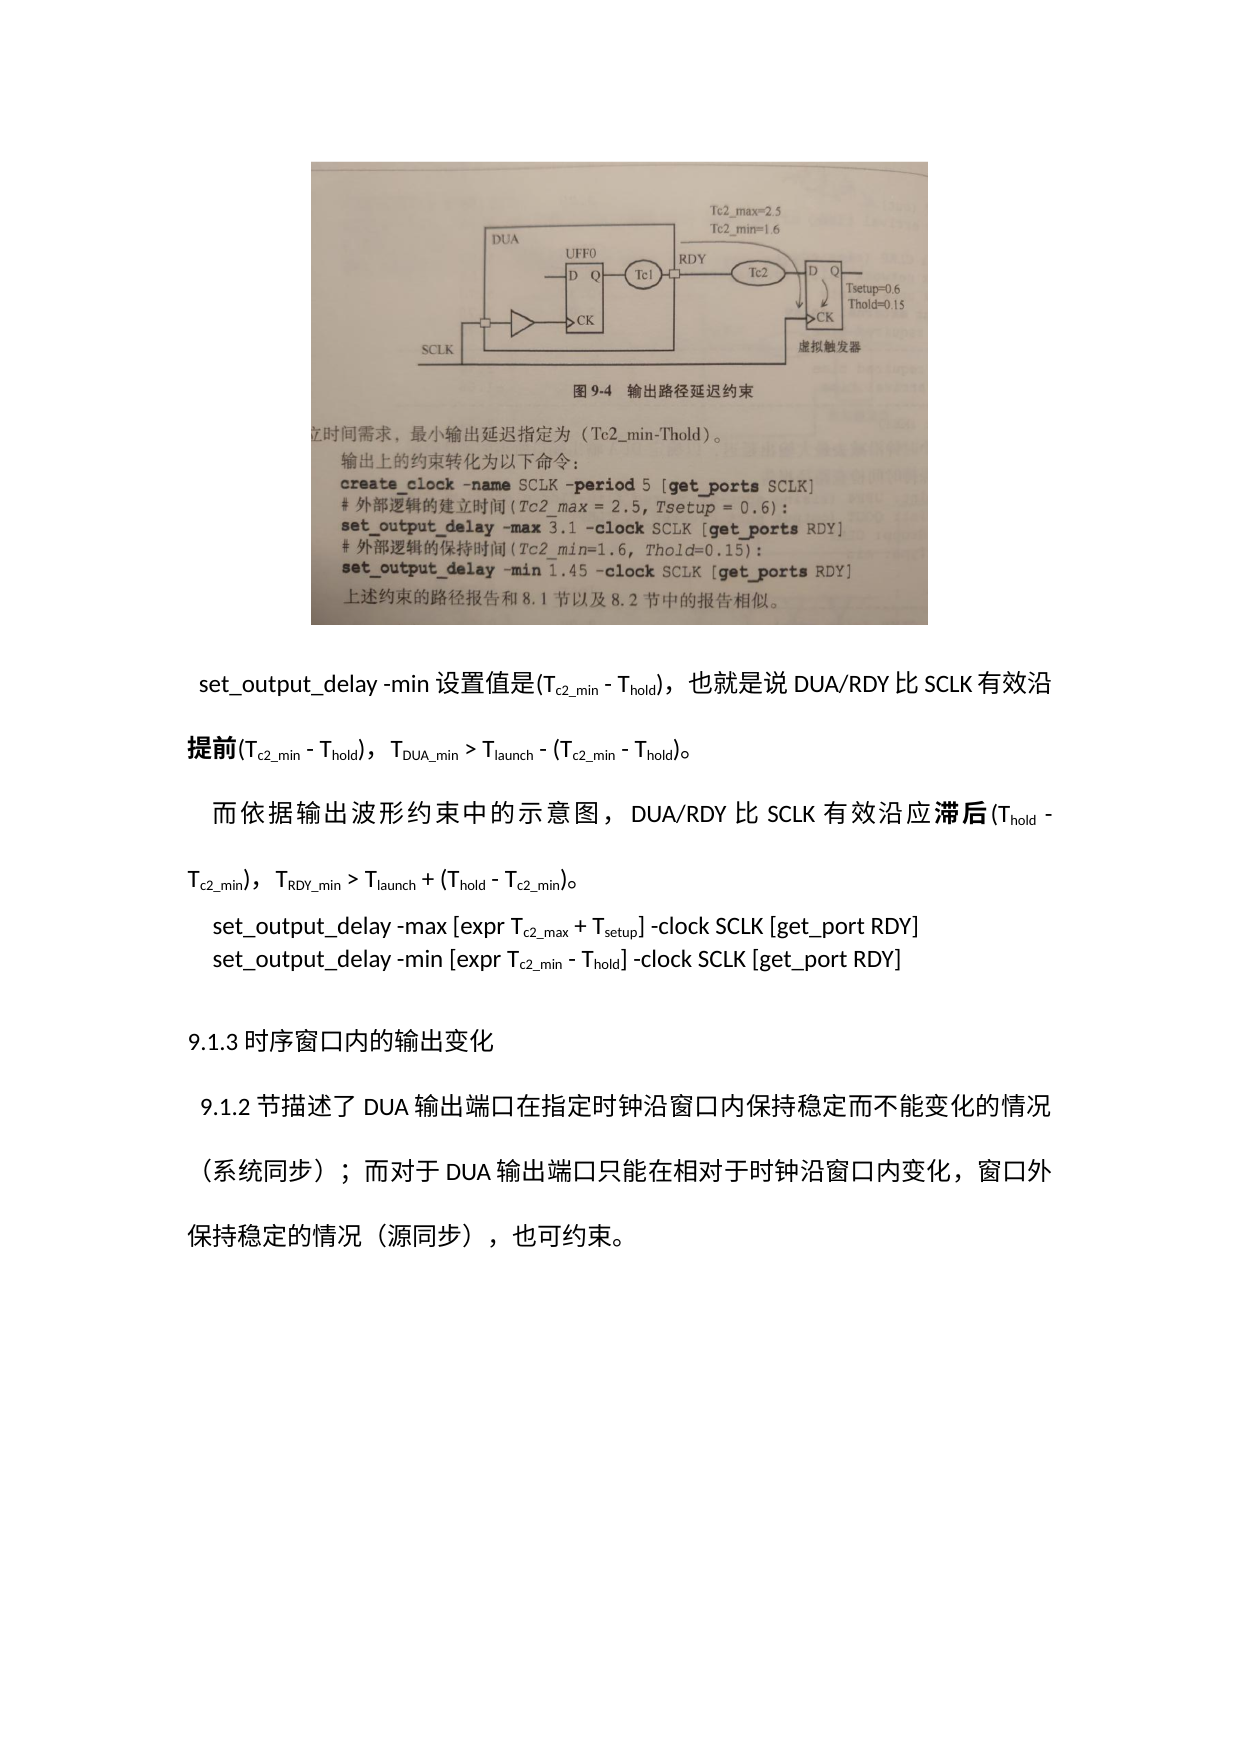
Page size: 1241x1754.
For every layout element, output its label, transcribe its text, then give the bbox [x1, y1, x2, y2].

list set_output_delay -min [expr Tc2_min - Thold] -clock SCLK [get_port RDY] [187, 942, 1053, 974]
list 而依据输出波形约束中的示意图，DUA/RDY比SCLK有效沿应滞后(Thold - Tc2_min)，TRDY_min > Tlaunch + (Thold - Tc2_min)。 [187, 779, 1053, 909]
list set_output_delay -min 设置值是(Tc2_min - Thold)，也就是说DUA/RDY比SCLK有效沿提前(Tc2_min - Thold)，TDUA_min > Tlaunch - (Tc2_min - Thold)。 [187, 649, 1053, 779]
list 9.1.2节描述了DUA输出端口在指定时钟沿窗口内保持稳定而不能变化的情况（系统同步）；而对于DUA输出端口只能在相对于时钟沿窗口内变化，窗口外保持稳定的情况（源同步），也可约束。 [187, 1072, 1053, 1267]
list set_output_delay -max [expr Tc2_max + Tsetup] -clock SCLK [get_port RDY] [187, 909, 1053, 942]
list 9.1.3 时序窗口内的输出变化 [187, 1007, 1053, 1072]
picture [311, 162, 927, 625]
